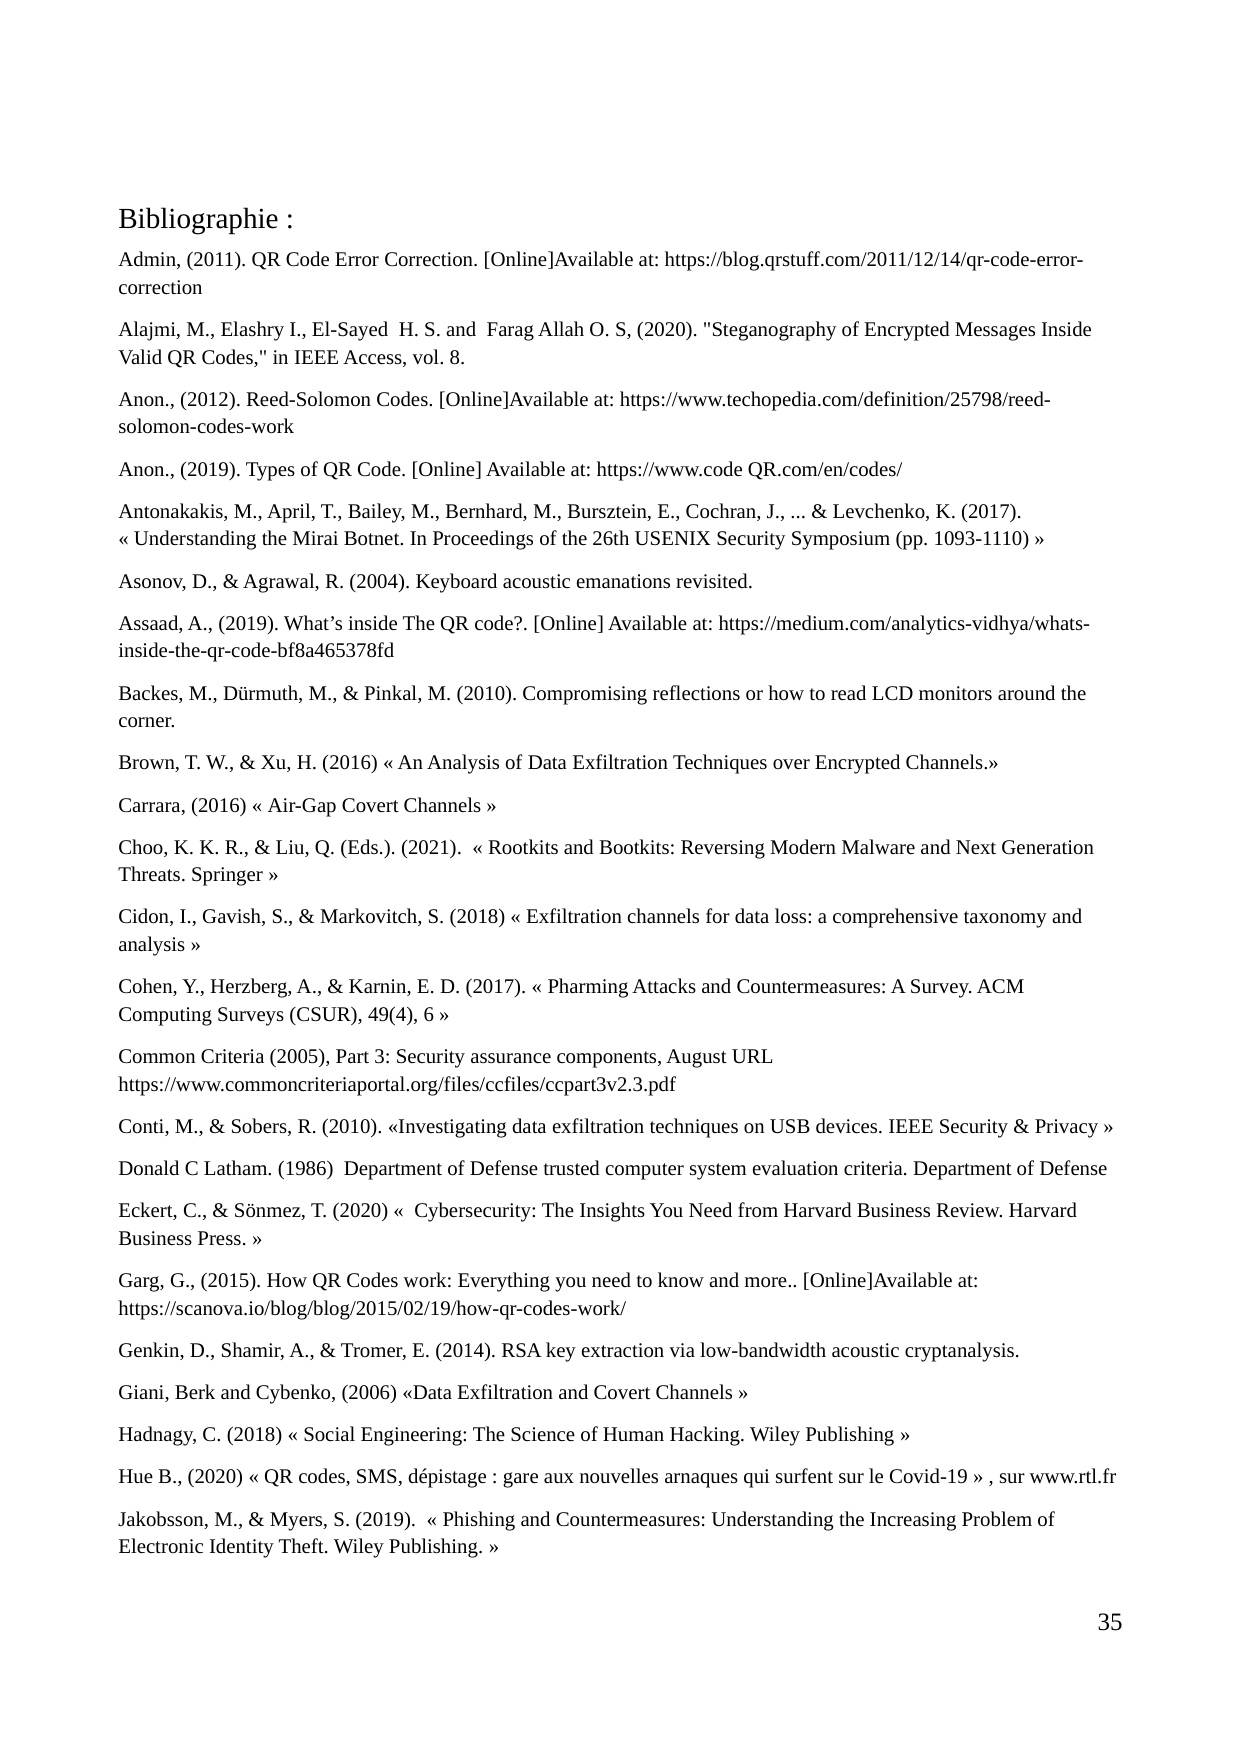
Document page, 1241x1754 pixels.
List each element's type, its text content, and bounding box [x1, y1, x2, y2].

text Common Criteria (2005), Part 3: Security assurance components, August URL https://www.commoncriteriaportal.org/files/ccfiles/ccpart3v2.3.pdf [118, 1044, 1122, 1096]
text Conti, M., & Sobers, R. (2010). «Investigating data exfiltration techniques on USB devices. IEEE Security & Privacy » [118, 1114, 1122, 1138]
text Anon., (2012). Reed-Solomon Codes. [Online]Available at: https://www.techopedia.com/definition/25798/reed-solomon-codes-work [118, 387, 1122, 438]
text Asonov, D., & Agrawal, R. (2004). Keyboard acoustic emanations revisited. [118, 568, 1122, 593]
text Antonakakis, M., April, T., Bailey, M., Bernhard, M., Bursztein, E., Cochran, J., ... & Levchenko, K. (2017). « Understanding the Mirai Botnet. In Proceedings of the 26th USENIX Security Symposium (pp. 1093-1110) » [118, 499, 1122, 550]
text Hadnagy, C. (2018) « Social Engineering: The Science of Human Hacking. Wiley Publishing » [118, 1422, 1122, 1446]
text Choo, K. K. R., & Liu, Q. (Eds.). (2021). « Rootkits and Bootkits: Reversing Modern Malware and Next Generation Threats. Springer » [118, 835, 1122, 886]
text Cohen, Y., Herzberg, A., & Karnin, E. D. (2017). « Pharming Attacks and Countermeasures: A Survey. ACM Computing Surveys (CSUR), 49(4), 6 » [118, 974, 1122, 1026]
text Brown, T. W., & Xu, H. (2016) « An Analysis of Data Exfiltration Techniques over Encrypted Channels.» [118, 750, 1122, 774]
text Eckert, C., & Sönmez, T. (2020) « Cybersecurity: The Insights You Need from Harvard Business Review. Harvard Business Press. » [118, 1198, 1122, 1250]
text Donald C Latham. (1986) Department of Defense trusted computer system evaluation criteria. Department of Defense [118, 1156, 1122, 1180]
text Bibliographie : [118, 201, 1122, 235]
text Giani, Berk and Cybenko, (2006) «Data Exfiltration and Covert Channels » [118, 1380, 1122, 1404]
text Genkin, D., Shamir, A., & Tromer, E. (2014). RSA key extraction via low-bandwidth acoustic cryptanalysis. [118, 1338, 1122, 1362]
text Carrara, (2016) « Air-Gap Covert Channels » [118, 792, 1122, 817]
text Hue B., (2020) « QR codes, SMS, dépistage : gare aux nouvelles arnaques qui surfent sur le Covid-19 » , sur www.rtl.fr [118, 1464, 1122, 1488]
text Assaad, A., (2019). What’s inside The QR code?. [Online] Available at: https://medium.com/analytics-vidhya/whats-inside-the-qr-code-bf8a465378fd [118, 611, 1122, 662]
text Admin, (2011). QR Code Error Correction. [Online]Available at: https://blog.qrstuff.com/2011/12/14/qr-code-error-correction [118, 247, 1122, 299]
text Cidon, I., Gavish, S., & Markovitch, S. (2018) « Exfiltration channels for data loss: a comprehensive taxonomy and analysis » [118, 904, 1122, 956]
text Garg, G., (2015). How QR Codes work: Everything you need to know and more.. [Online]Available at: https://scanova.io/blog/blog/2015/02/19/how-qr-codes-work/ [118, 1268, 1122, 1320]
text Jakobsson, M., & Myers, S. (2019). « Phishing and Countermeasures: Understanding the Increasing Problem of Electronic Identity Theft. Wiley Publishing. » [118, 1507, 1122, 1558]
text Anon., (2019). Types of QR Code. [Online] Available at: https://www.code QR.com/en/codes/ [118, 457, 1122, 481]
text Alajmi, M., Elashry I., El-Sayed H. S. and Farag Allah O. S, (2020). "Steganography of Encrypted Messages Inside Valid QR Codes," in IEEE Access, vol. 8. [118, 317, 1122, 369]
text Backes, M., Dürmuth, M., & Pinkal, M. (2010). Compromising reflections or how to read LCD monitors around the corner. [118, 681, 1122, 732]
